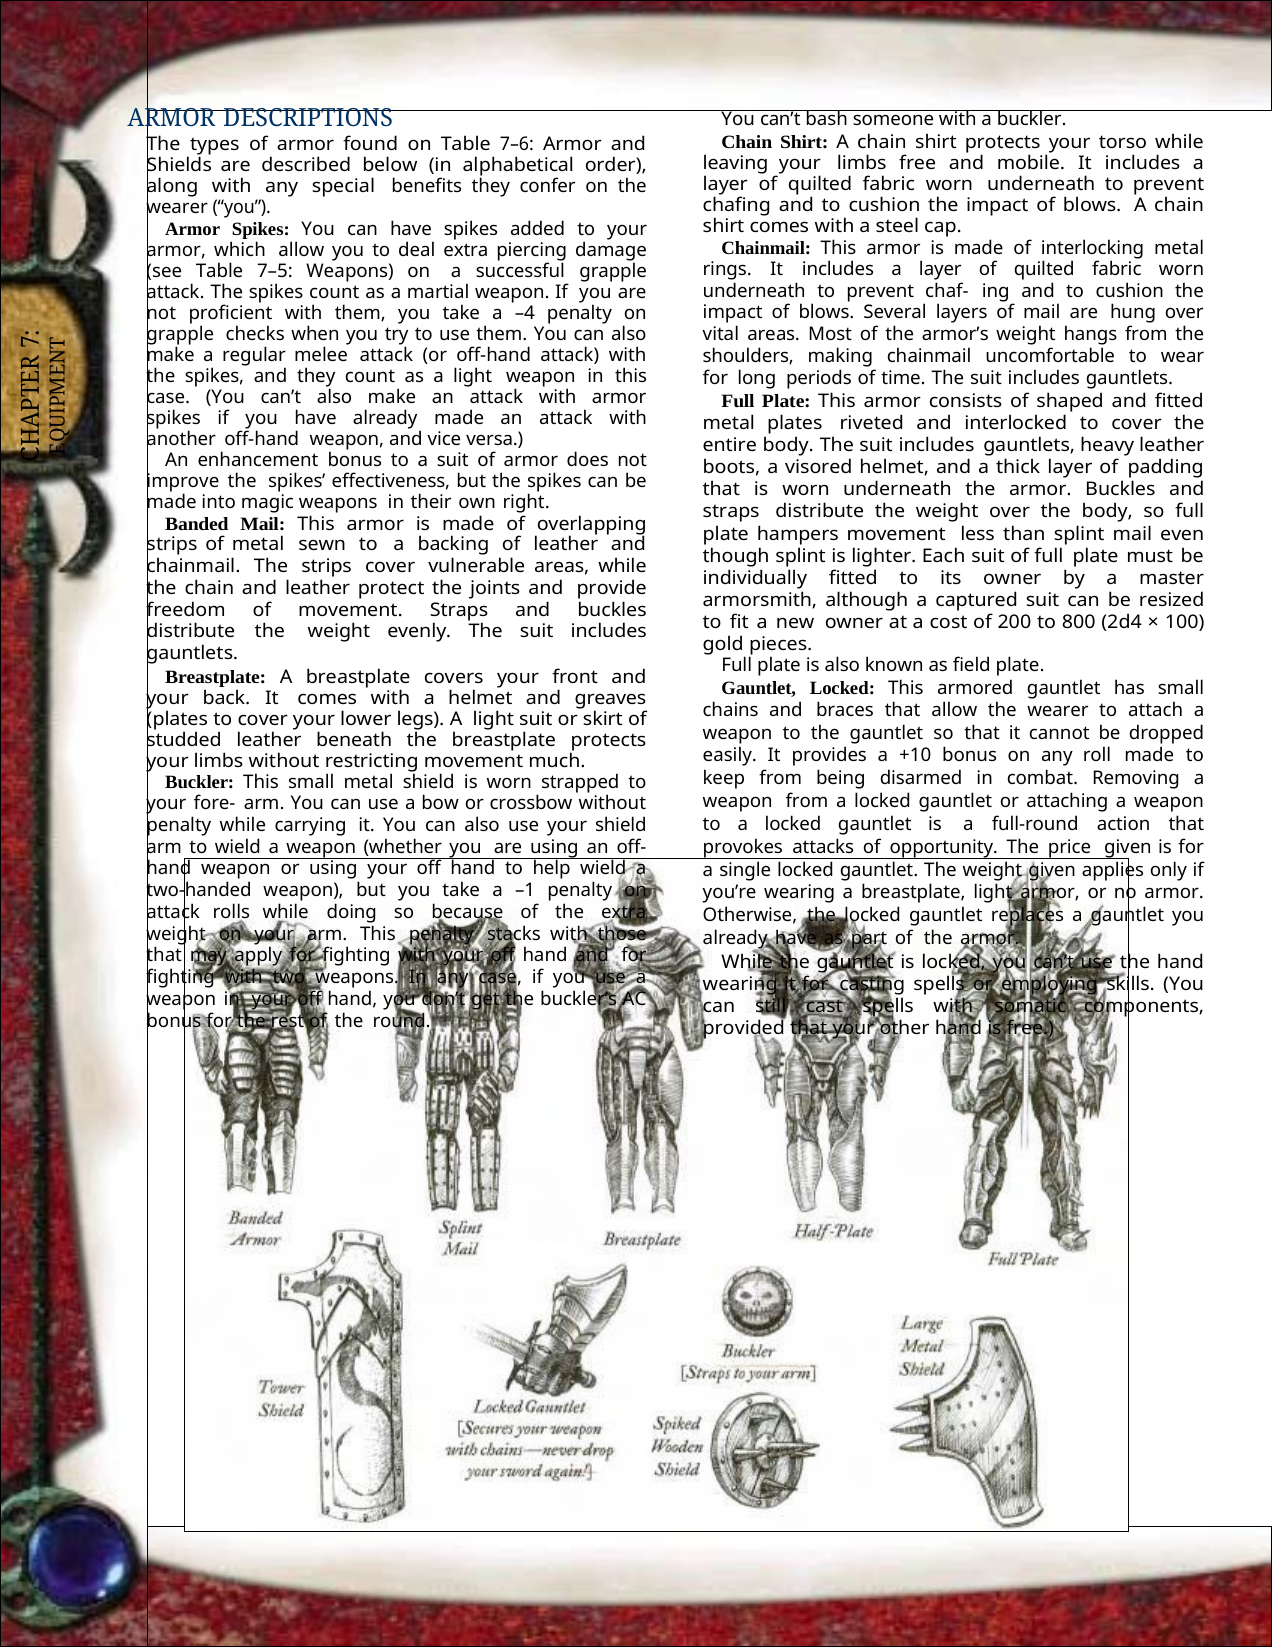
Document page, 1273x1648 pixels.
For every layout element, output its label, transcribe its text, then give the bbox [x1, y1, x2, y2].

text An enhancement bonus to a suit of armor does not improve the spikes’ effectiveness, but the spikes can be made into magic weapons in their own right. [146, 449, 647, 513]
text Chain Shirt: A chain shirt protects your torso while leaving your limbs free and mobile. It includes a layer of quilted fabric worn underneath to prevent chafing and to cushion the impact of blows. A chain shirt comes with a steel cap. [702, 132, 1204, 237]
text Chainmail: This armor is made of interlocking metal rings. It includes a layer of quilted fabric worn underneath to prevent chaf- ing and to cushion the impact of blows. Several layers of mail are hung over vital areas. Most of the armor’s weight hangs from the shoulders, making chainmail uncomfortable to wear for long periods of time. The suit includes gauntlets. [702, 237, 1204, 389]
text Buckler: This small metal shield is worn strapped to your fore- arm. You can use a bow or crossbow without penalty while carrying it. You can also use your shield arm to wield a weapon (whether you are using an off-hand weapon or using your off hand to help wield a two-handed weapon), but you take a –1 penalty on attack rolls while doing so because of the extra weight on your arm. This penalty stacks with those that may apply for fighting with your off hand and for fighting with two weapons. In any case, if you use a weapon in your off hand, you don’t get the buckler’s AC bonus for the rest of the round. [146, 771, 647, 1033]
picture [185, 859, 1128, 1531]
picture [1, 1, 147, 1646]
subtitle ARMOR DESCRIPTIONS [127, 105, 647, 132]
text The types of armor found on Table 7–6: Armor and Shields are described below (in alphabetical order), along with any special benefits they confer on the wearer (“you”). [146, 134, 647, 218]
text Full plate is also known as field plate. [721, 655, 1273, 675]
text Full Plate: This armor consists of shaped and fitted metal plates riveted and interlocked to cover the entire body. The suit includes gauntlets, heavy leather boots, a visored helmet, and a thick layer of padding that is worn underneath the armor. Buckles and straps distribute the weight over the body, so full plate hampers movement less than splint mail even though splint is lighter. Each suit of full plate must be individually fitted to its owner by a master armorsmith, although a captured suit can be resized to fit a new owner at a cost of 200 to 800 (2d4 × 100) gold pieces. [702, 390, 1204, 655]
text Gauntlet, Locked: This armored gauntlet has small chains and braces that allow the wearer to attach a weapon to the gauntlet so that it cannot be dropped easily. It provides a +10 bonus on any roll made to keep from being disarmed in combat. Removing a weapon from a locked gauntlet or attaching a weapon to a locked gauntlet is a full-round action that provokes attacks of opportunity. The price given is for a single locked gauntlet. The weight given applies only if you’re wearing a breastplate, light armor, or no armor. Otherwise, the locked gauntlet replaces a gauntlet you already have as part of the armor. [702, 676, 1204, 950]
text While the gauntlet is locked, you can’t use the hand wearing it for casting spells or employing skills. (You can still cast spells with somatic components, provided that your other hand is free.) [702, 951, 1204, 1039]
picture [148, 1527, 1271, 1646]
text Banded Mail: This armor is made of overlapping strips of metal sewn to a backing of leather and chainmail. The strips cover vulnerable areas, while the chain and leather protect the joints and provide freedom of movement. Straps and buckles distribute the weight evenly. The suit includes gauntlets. [146, 513, 647, 665]
text Breastplate: A breastplate covers your front and your back. It comes with a helmet and greaves (plates to cover your lower legs). A light suit or skirt of studded leather beneath the breastplate protects your limbs without restricting movement much. [146, 666, 647, 771]
picture [148, 1, 1271, 110]
text Armor Spikes: You can have spikes added to your armor, which allow you to deal extra piercing damage (see Table 7–5: Weapons) on a successful grapple attack. The spikes count as a martial weapon. If you are not proficient with them, you take a –4 penalty on grapple checks when you try to use them. You can also make a regular melee attack (or off-hand attack) with the spikes, and they count as a light weapon in this case. (You can’t also make an attack with armor spikes if you have already made an attack with another off-hand weapon, and vice versa.) [146, 218, 647, 449]
text You can’t bash someone with a buckler. [721, 107, 1273, 130]
